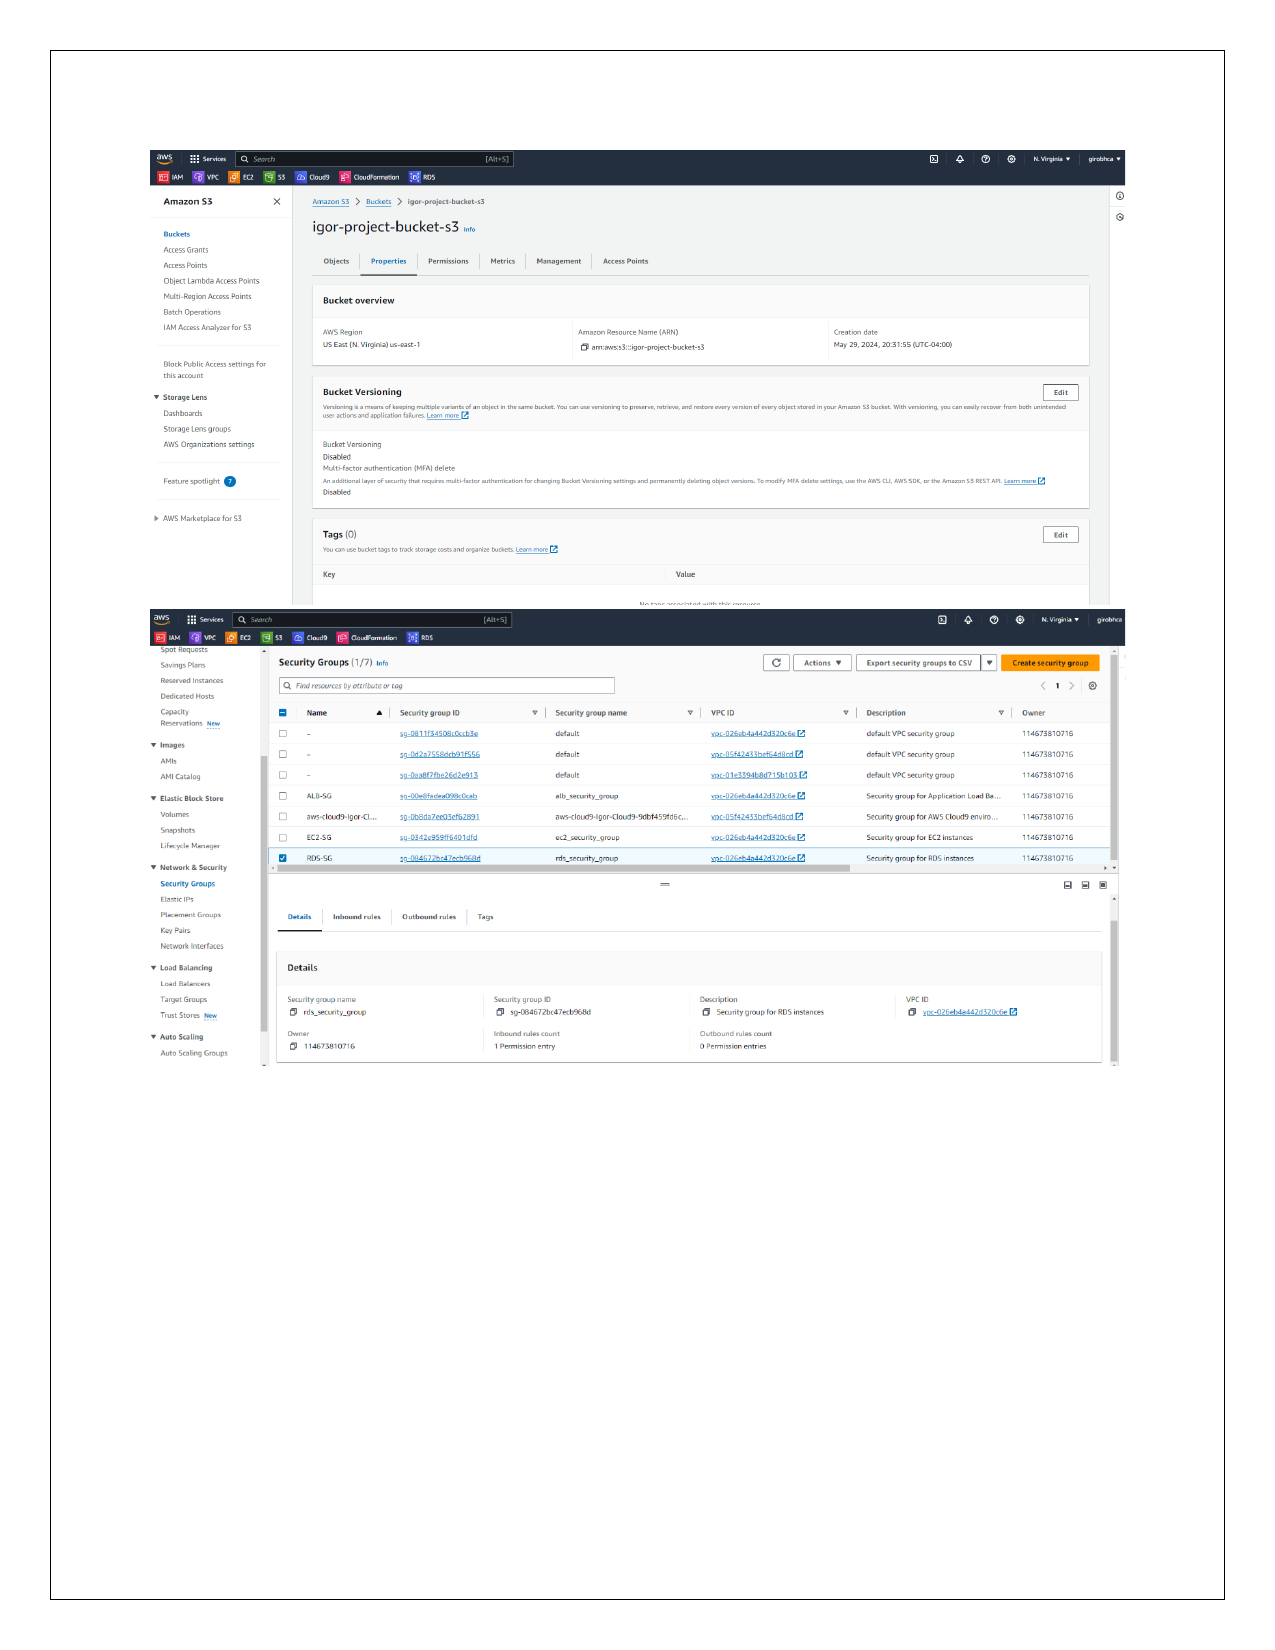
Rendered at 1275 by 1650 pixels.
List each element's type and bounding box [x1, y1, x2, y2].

picture [150, 609, 1125, 1066]
picture [150, 150, 1125, 605]
